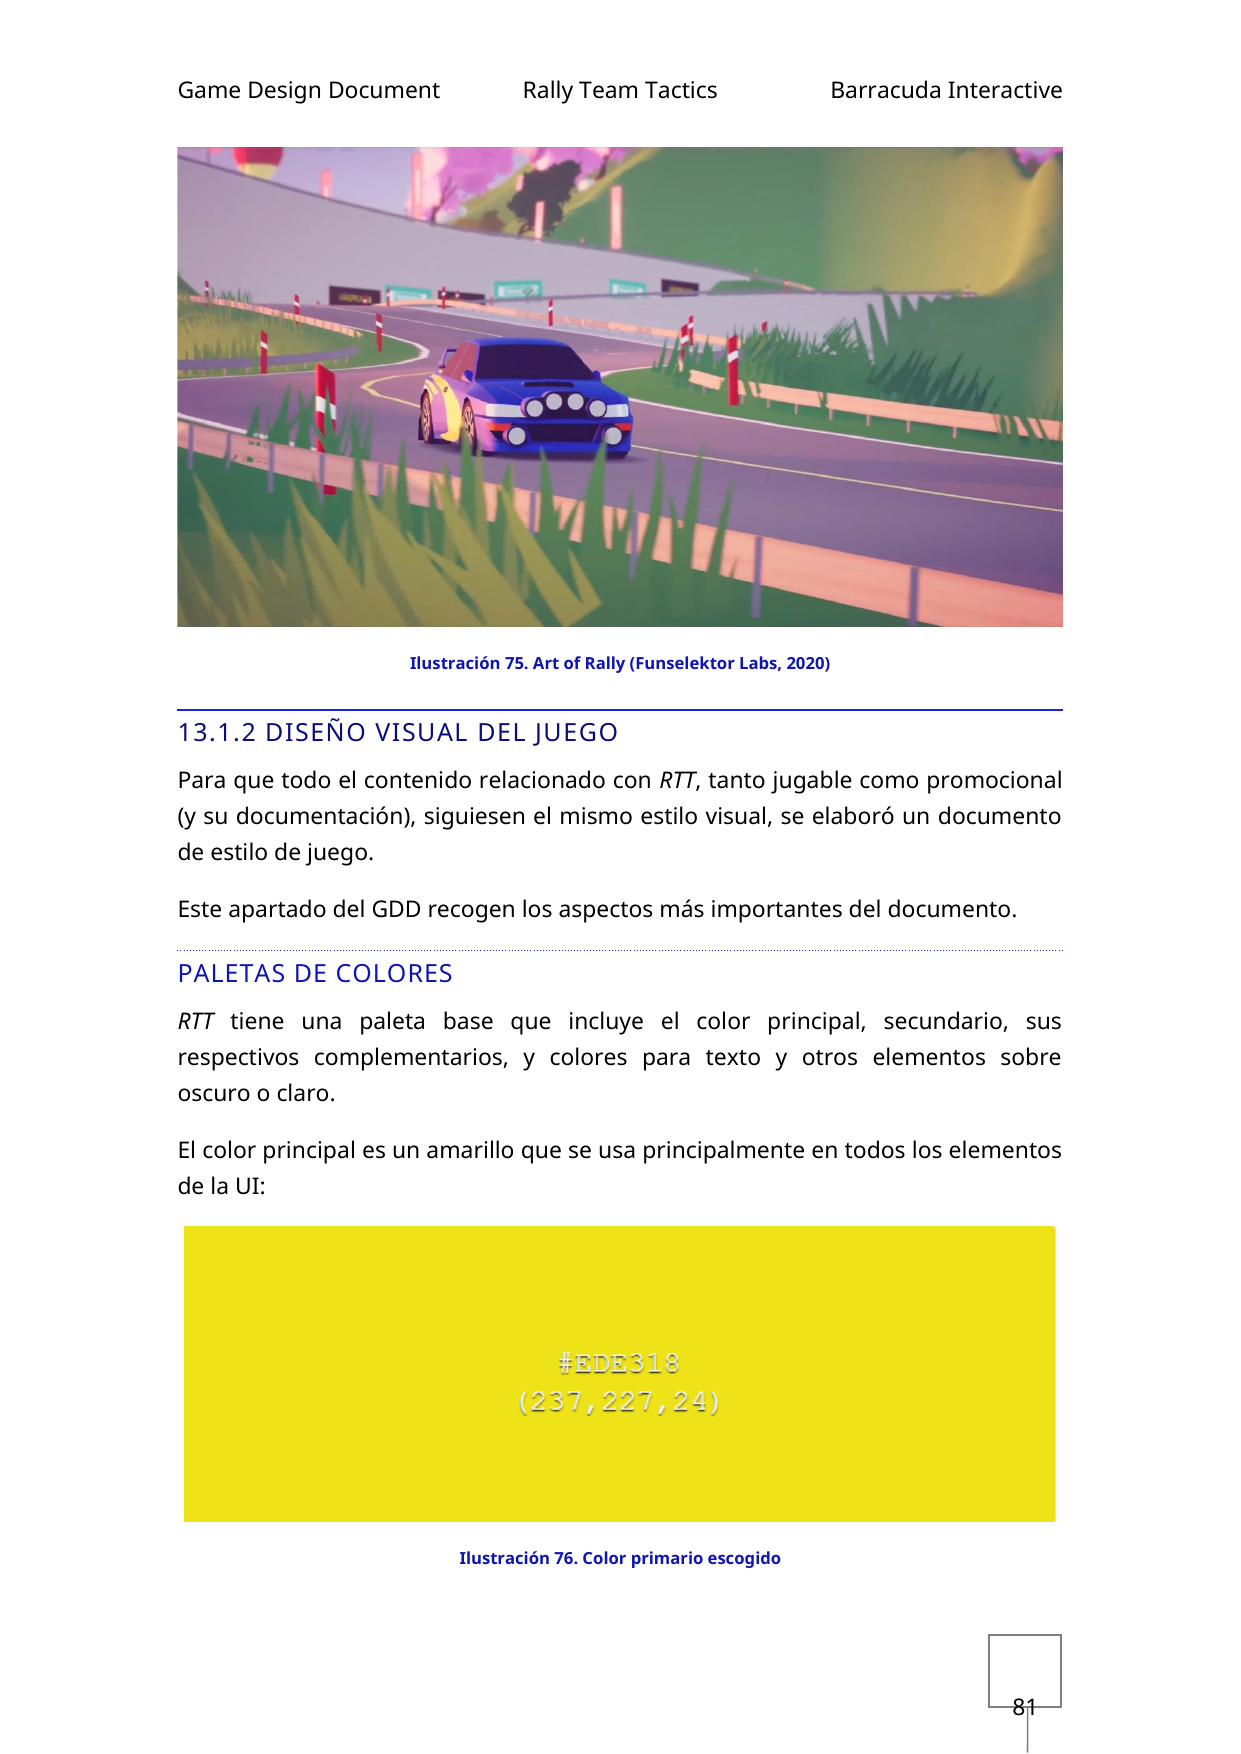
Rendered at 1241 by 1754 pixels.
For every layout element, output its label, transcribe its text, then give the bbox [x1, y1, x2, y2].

picture [177, 147, 1063, 627]
subtitle Paletas de colores [177, 950, 1063, 989]
text RTT tiene una paleta base que incluye el color principal, secundario, sus respectivos complementarios, y colores para texto y otros elementos sobre oscuro o claro. [177, 1005, 1063, 1108]
picture [184, 1226, 1057, 1522]
text El color principal es un amarillo que se usa principalmente en todos los elementos de la UI: [177, 1134, 1063, 1201]
text Ilustración 75. Art of Rally (Funselektor Labs, 2020) [177, 652, 1063, 674]
subtitle 13.1.2 Diseño visual del juego [177, 711, 1063, 749]
text Para que todo el contenido relacionado con RTT, tanto jugable como promocional (y su documentación), siguiesen el mismo estilo visual, se elaboró un documento de estilo de juego. [177, 764, 1063, 867]
text Este apartado del GDD recogen los aspectos más importantes del documento. [177, 893, 1063, 924]
